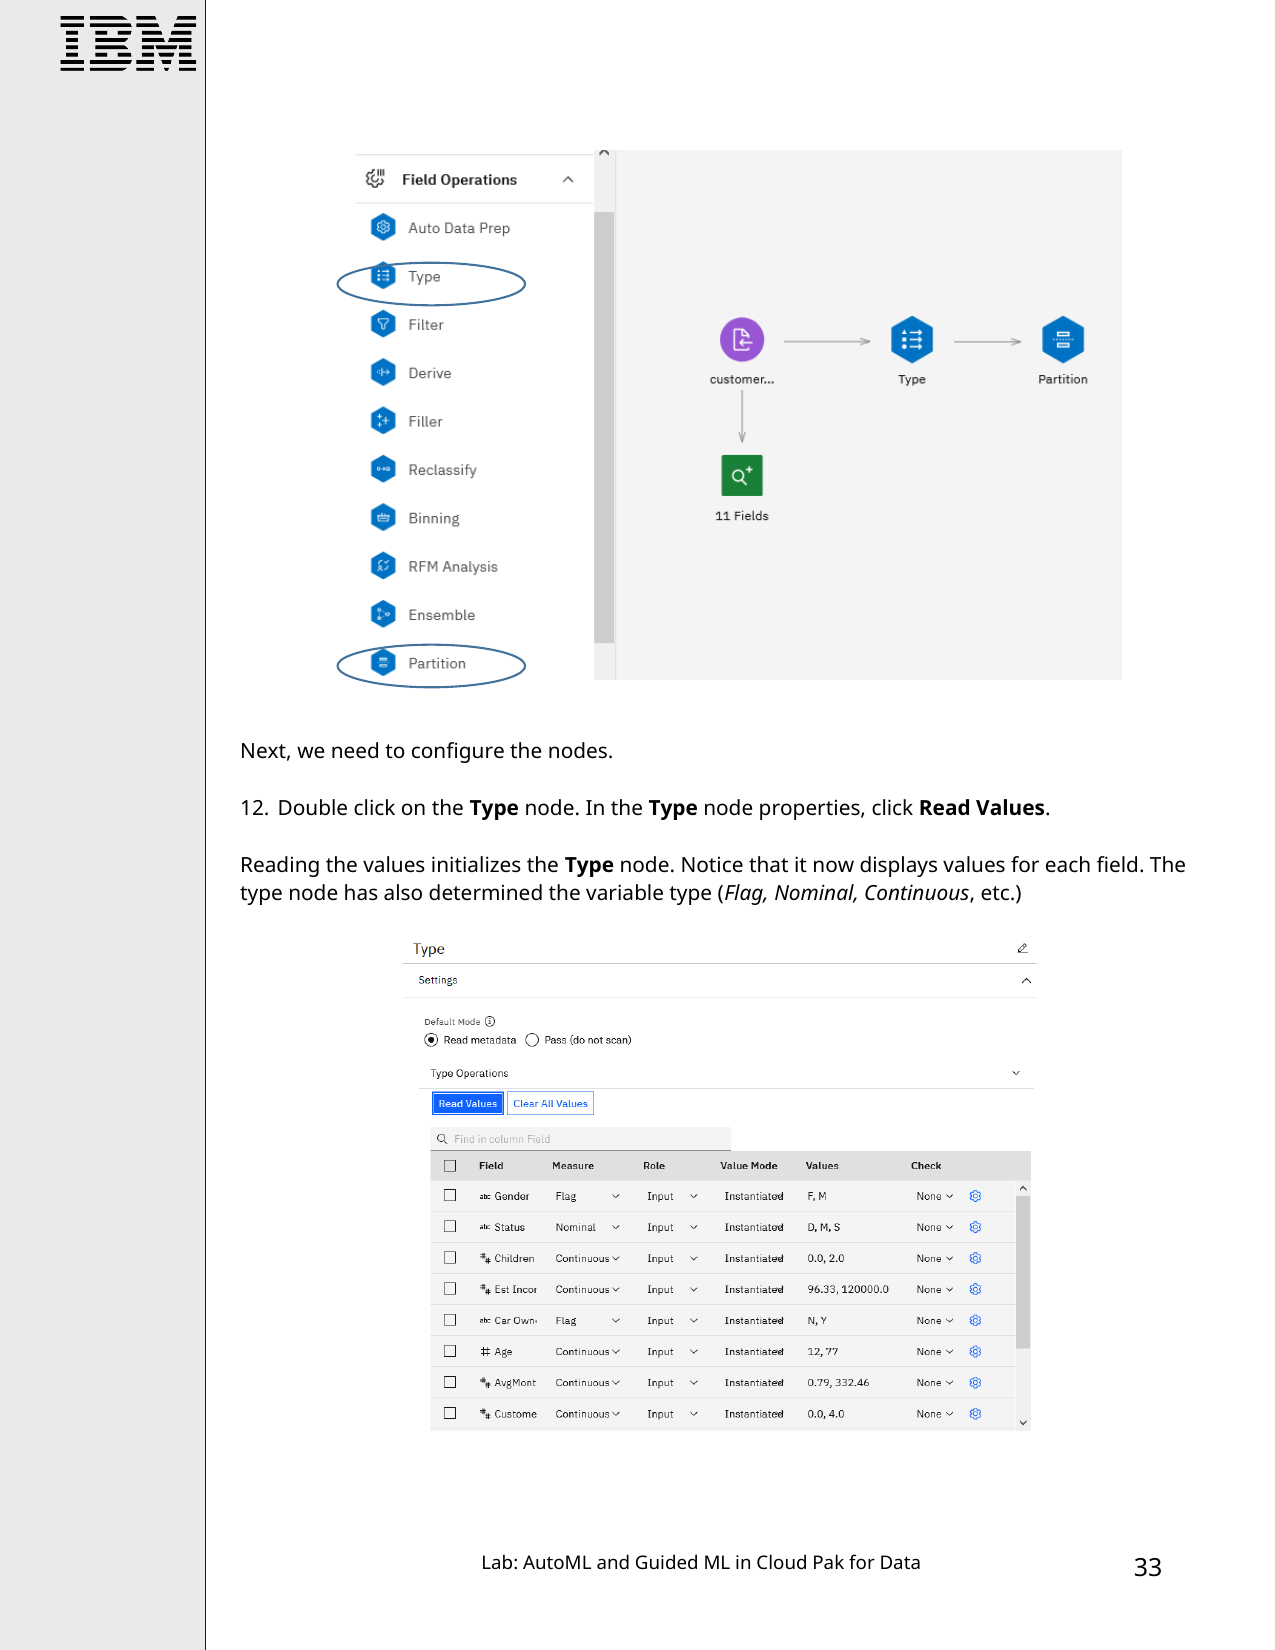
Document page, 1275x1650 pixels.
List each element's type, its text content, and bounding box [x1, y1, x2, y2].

picture [402, 935, 1038, 1437]
text Next, we need to configure the nodes. [240, 736, 1200, 764]
text Reading the values initializes the Type node. Notice that it now displays values for each field. The type node has also determined the variable type (Flag, Nominal, Continuous, etc.) [240, 850, 1200, 907]
picture [355, 646, 523, 680]
picture [355, 150, 1122, 680]
list Double click on the Type node. In the Type node properties, click Read Values. [240, 793, 1200, 821]
picture [355, 264, 523, 304]
picture [60, 16, 197, 71]
